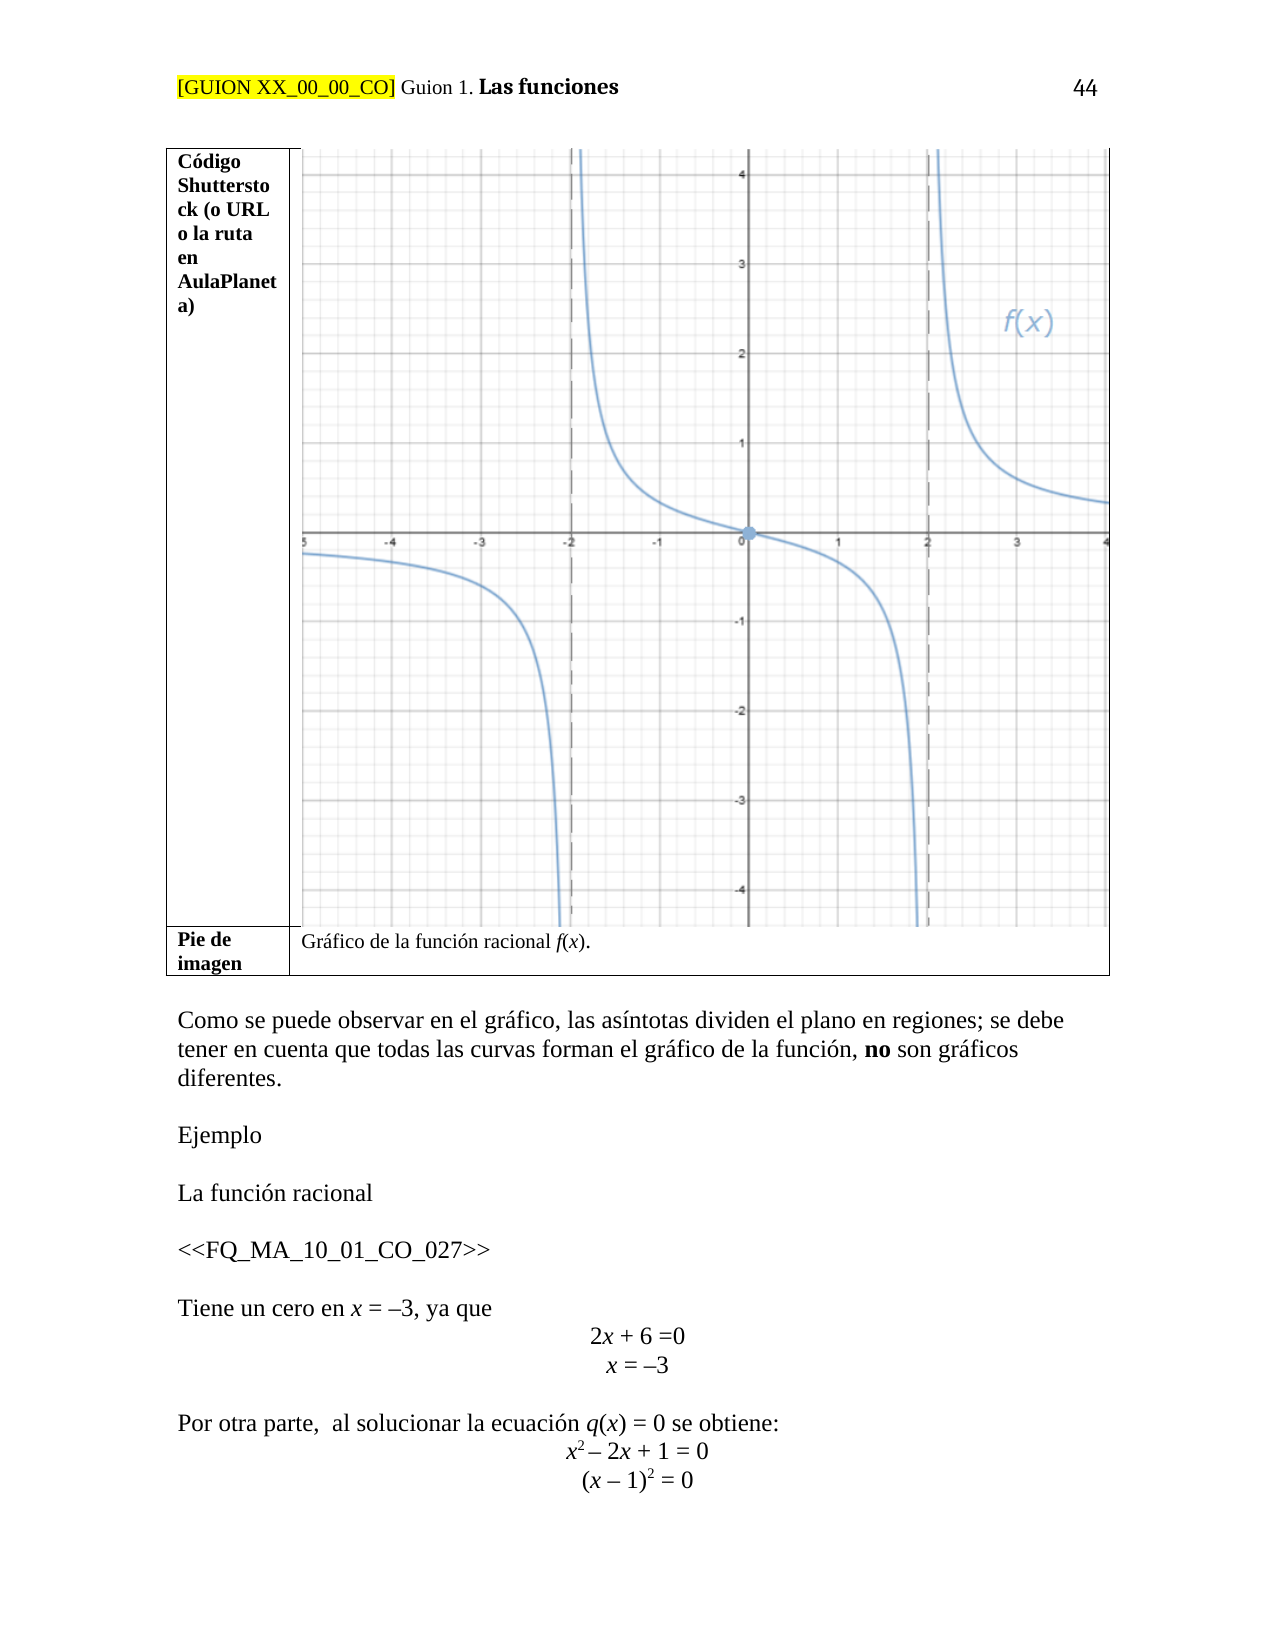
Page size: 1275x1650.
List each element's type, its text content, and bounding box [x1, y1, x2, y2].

text Ejemplo [177, 1120, 1098, 1149]
text (x – 1)2 = 0 [177, 1465, 1098, 1494]
table_cell [290, 149, 301, 926]
text 2x + 6 =0 [177, 1321, 1098, 1350]
text Como se puede observar en el gráfico, las asíntotas dividen el plano en regiones; se debe tener en cuenta que todas las curvas forman el gráfico de la función, no son gráficos diferentes. [177, 1005, 1098, 1091]
text Tiene un cero en x = –3, ya que [177, 1293, 1098, 1321]
text Por otra parte, al solucionar la ecuación q(x) = 0 se obtiene: [177, 1408, 1098, 1436]
table_cell Pie de imagen [167, 927, 289, 975]
text <<FQ_MA_10_01_CO_027>> [177, 1235, 1098, 1264]
picture [301, 148, 1109, 927]
table_cell Código Shutterstock (o URL o la ruta en AulaPlaneta) [167, 149, 289, 926]
text La función racional [177, 1178, 1098, 1206]
text x2 – 2x + 1 = 0 [177, 1436, 1098, 1465]
table_cell Gráfico de la función racional f(x). [290, 927, 1109, 975]
text x = –3 [177, 1350, 1098, 1379]
